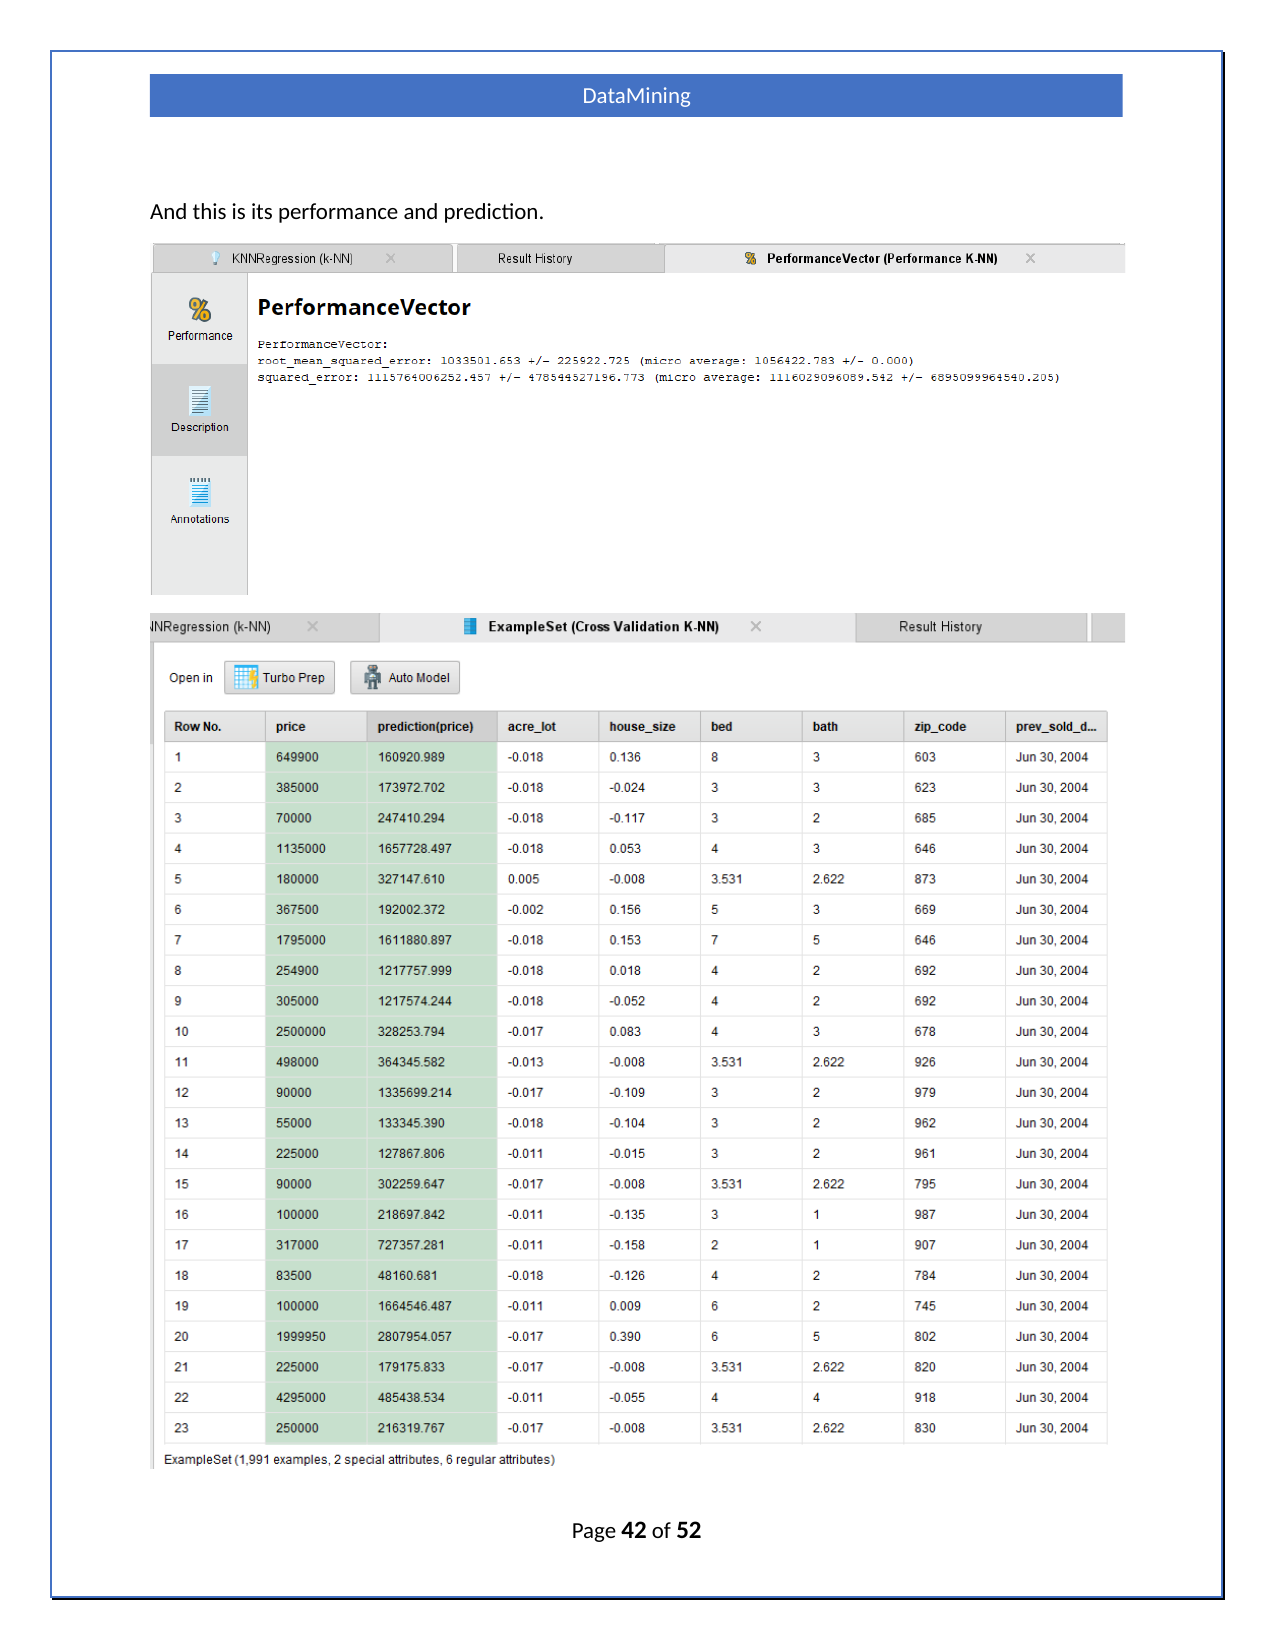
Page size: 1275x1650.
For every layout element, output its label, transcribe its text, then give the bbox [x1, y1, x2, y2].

picture [150, 243, 1125, 595]
picture [150, 613, 1125, 1469]
text And this is its performance and prediction. [150, 197, 1123, 225]
